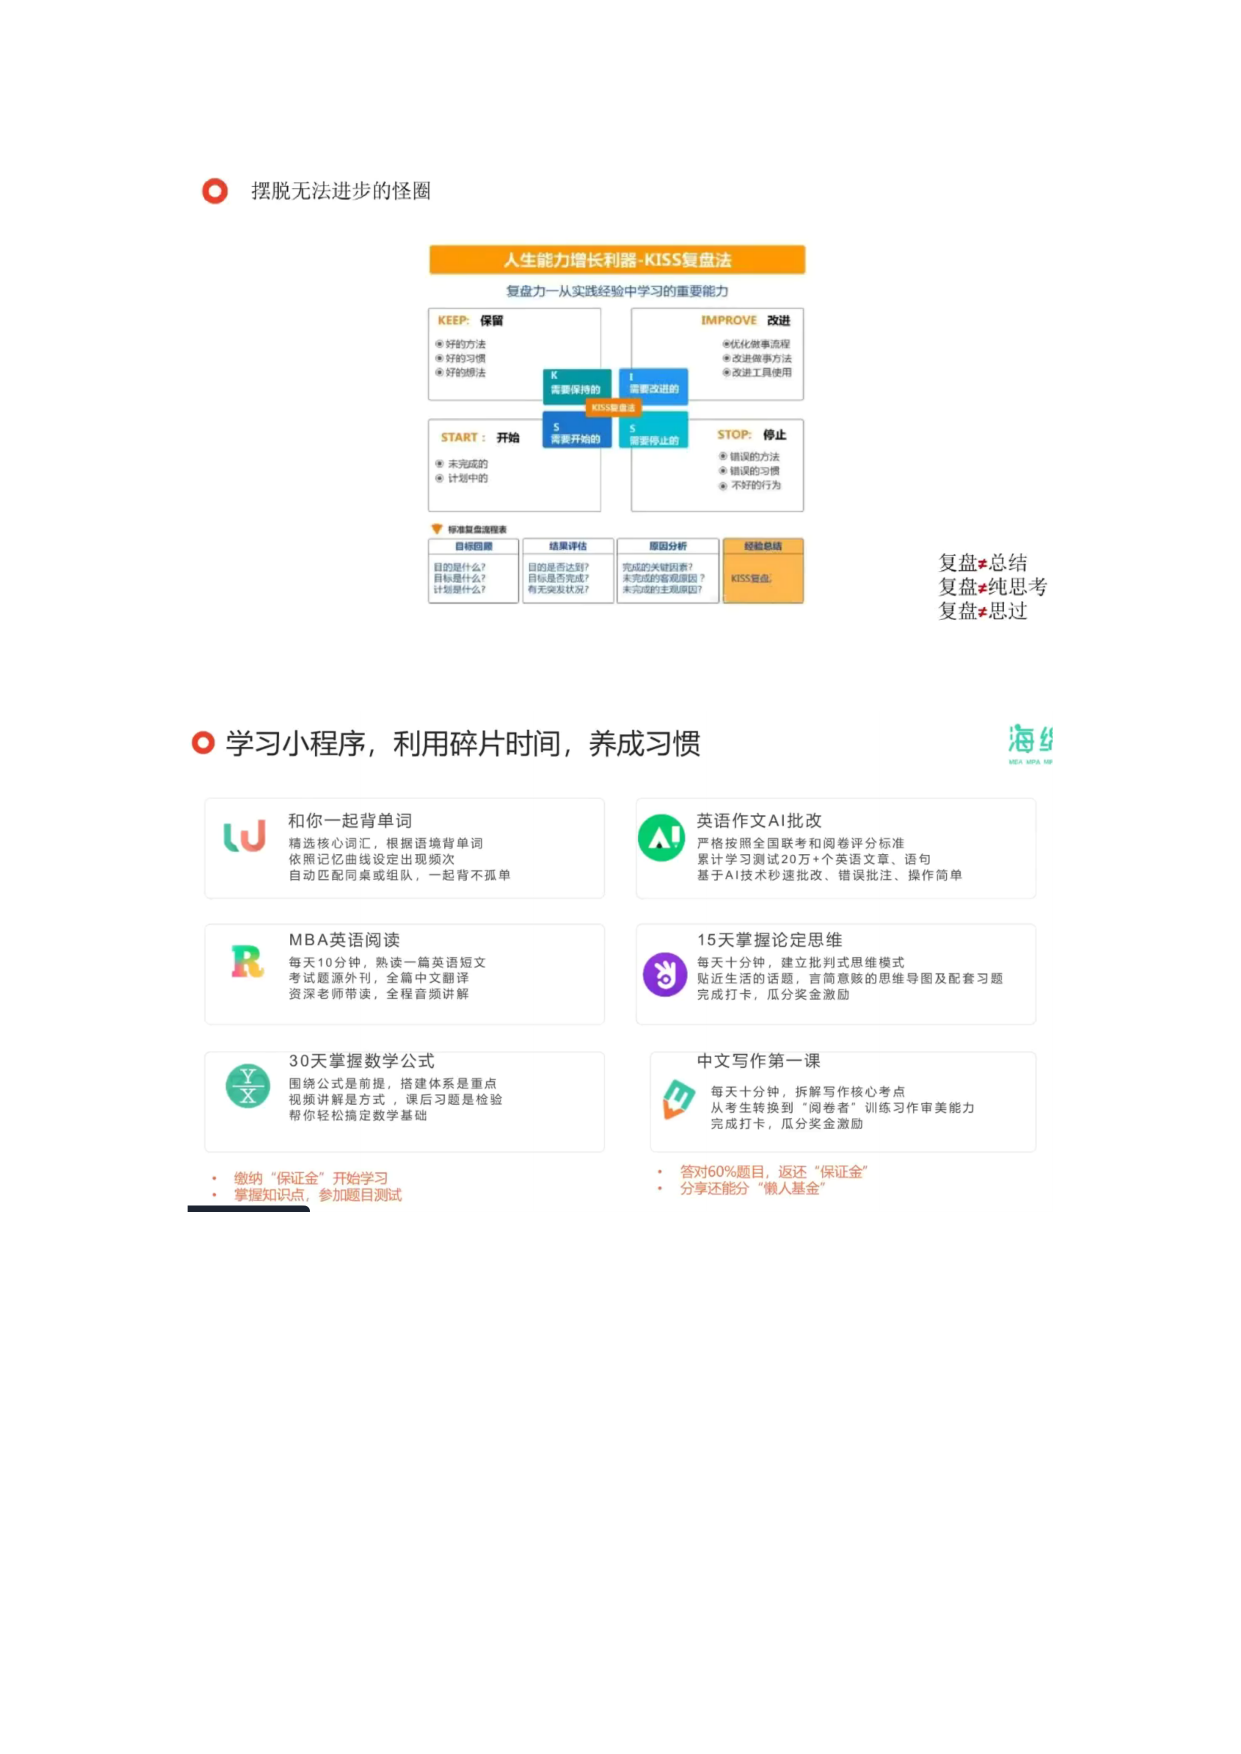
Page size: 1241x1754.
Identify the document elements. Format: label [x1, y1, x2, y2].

picture [187, 162, 1053, 627]
picture [187, 711, 1053, 1212]
